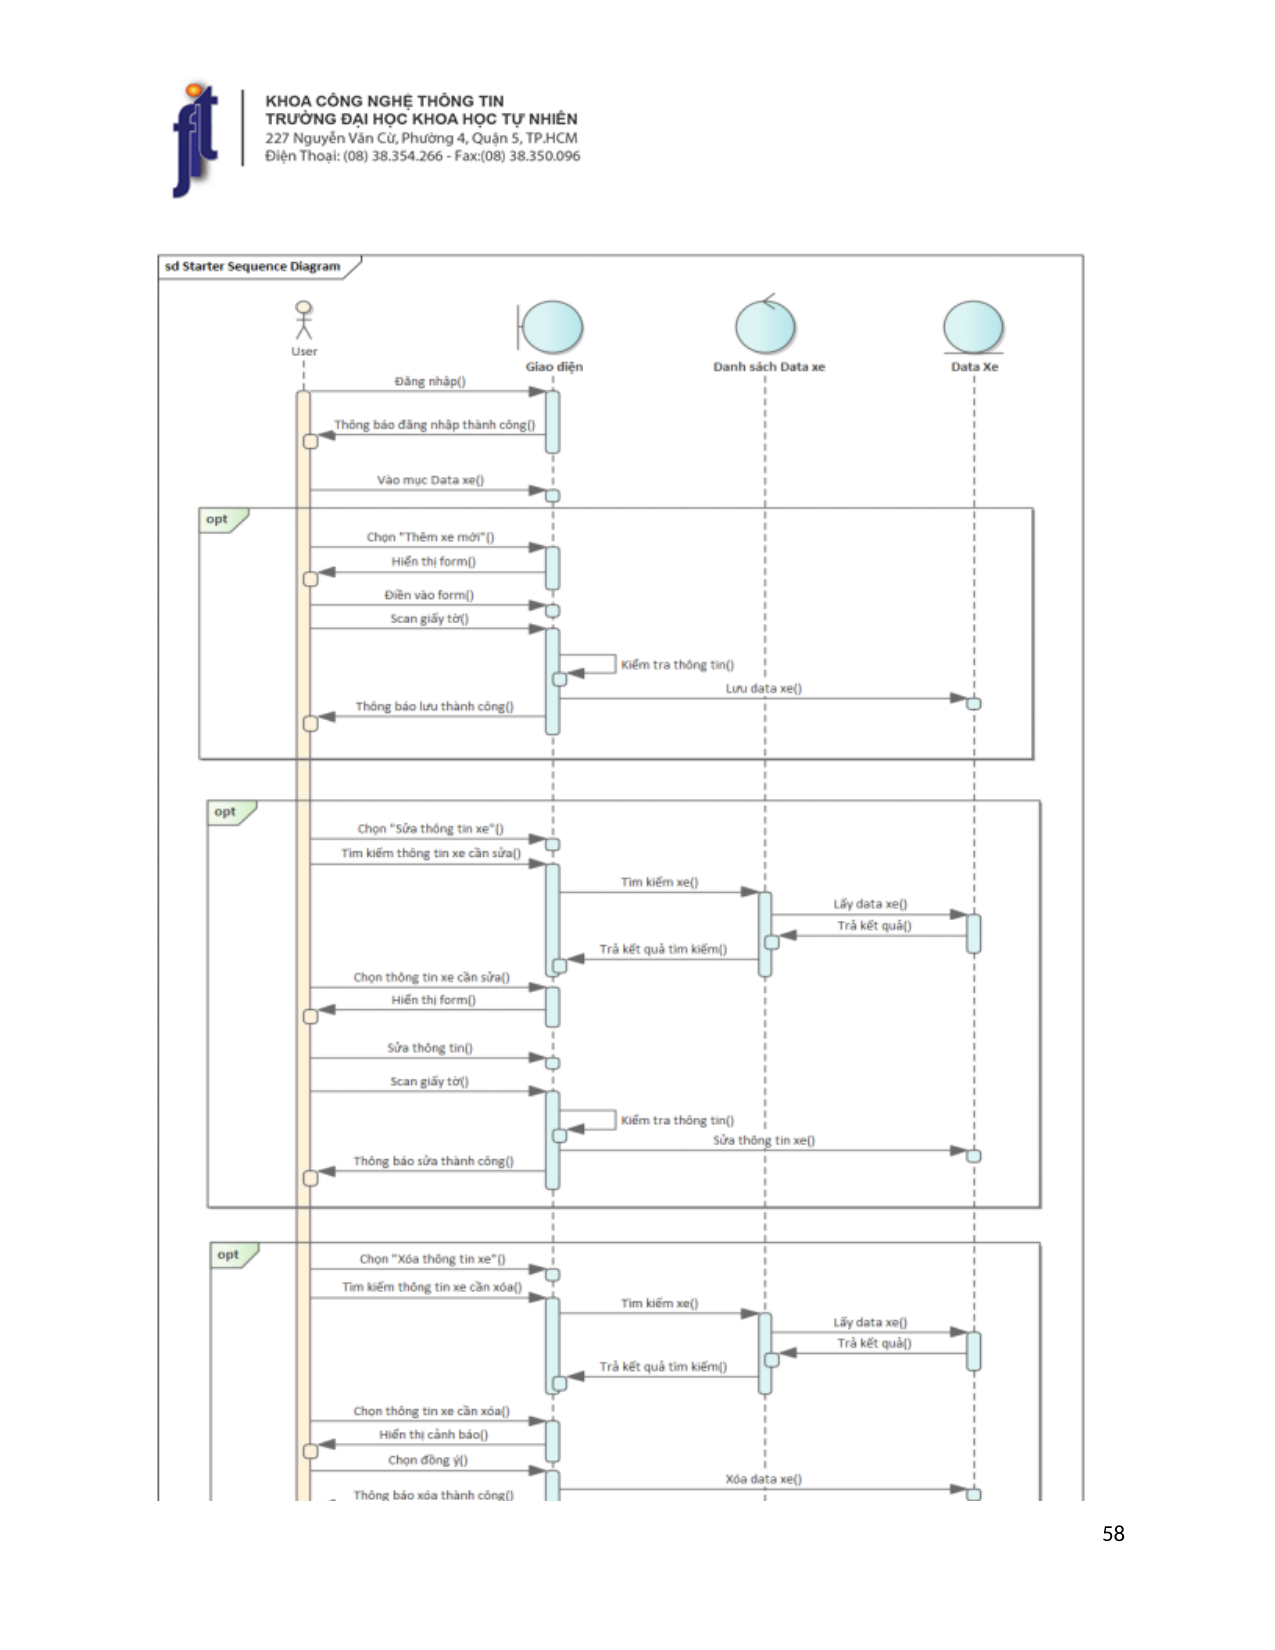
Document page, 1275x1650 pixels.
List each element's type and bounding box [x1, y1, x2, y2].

picture [150, 248, 1091, 1501]
picture [150, 75, 613, 221]
